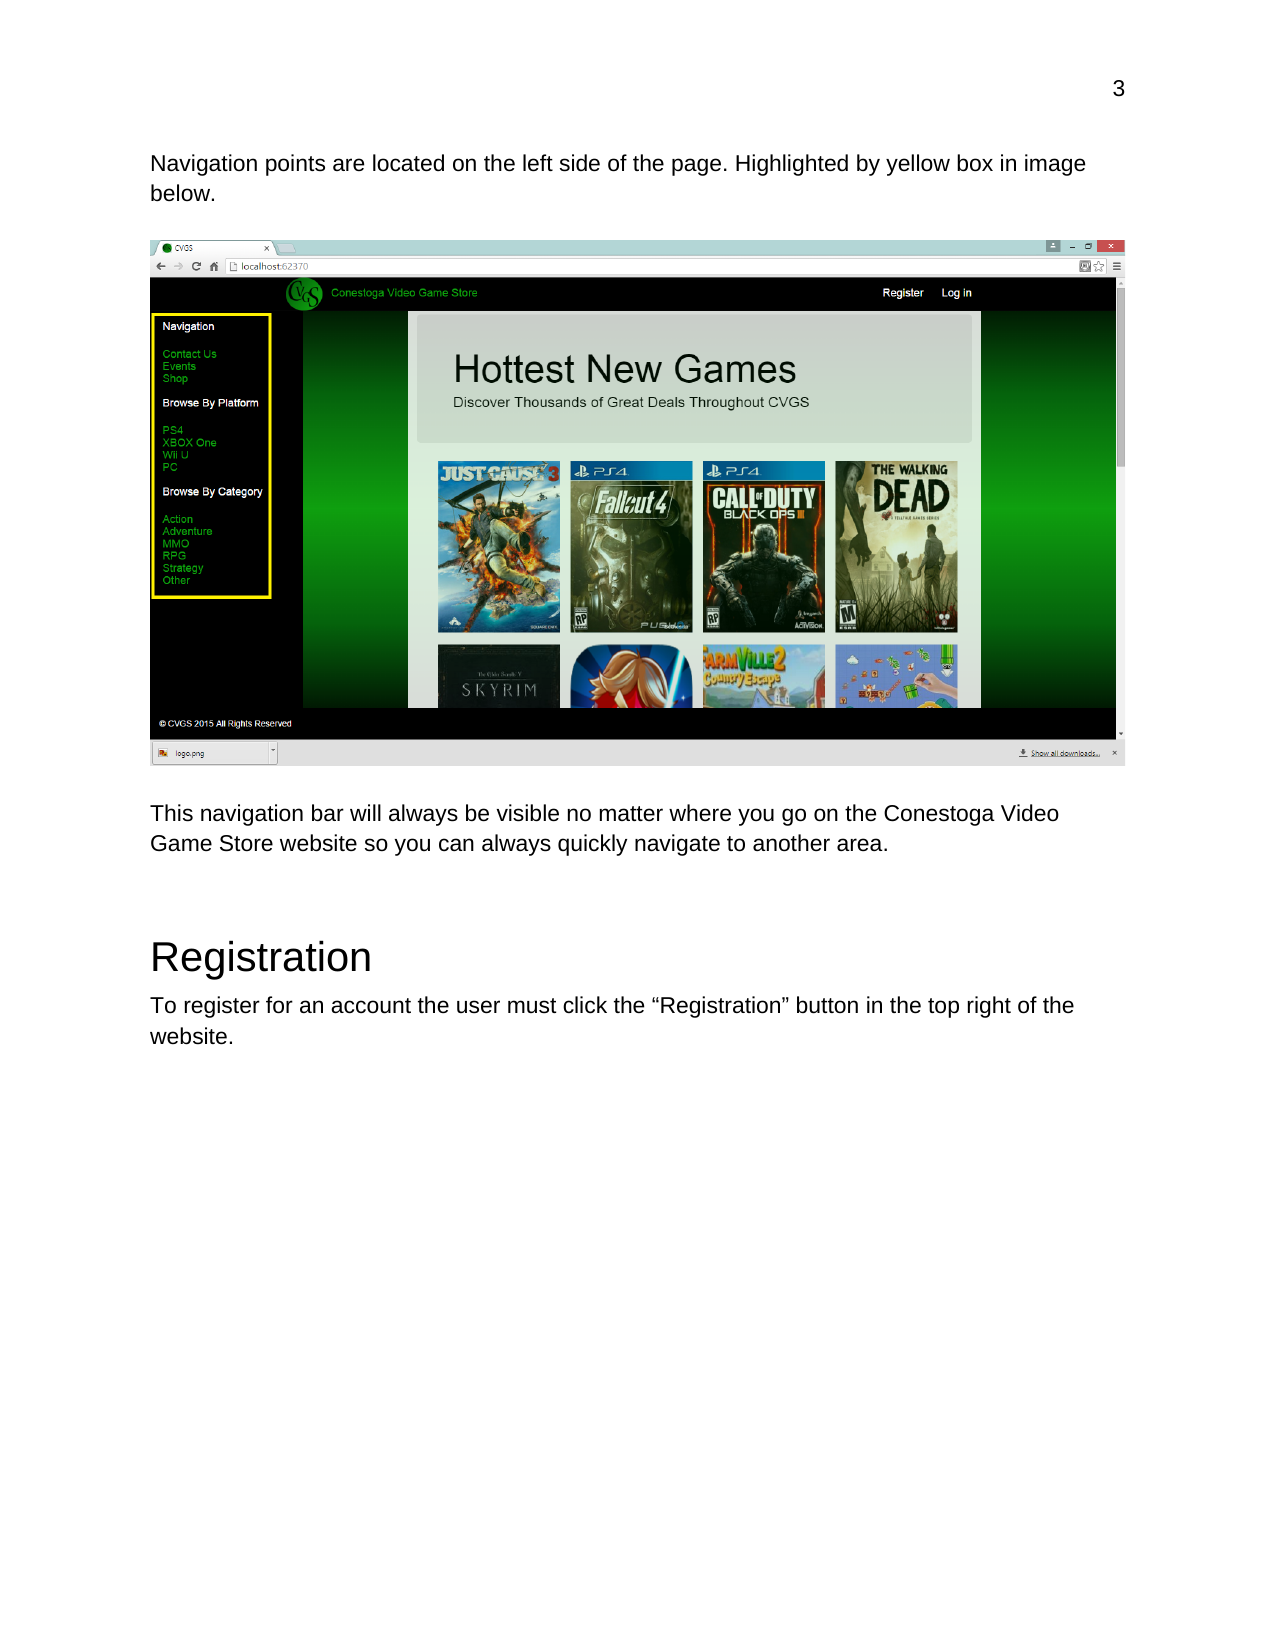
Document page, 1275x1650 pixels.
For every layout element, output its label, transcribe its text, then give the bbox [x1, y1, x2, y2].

text This navigation bar will always be visible no matter where you go on the Conestoga Video Game Store website so you can always quickly navigate to another area. [150, 800, 1125, 856]
text To register for an account the user must click the “Registration” button in the top right of the website. [150, 992, 1125, 1049]
picture [150, 240, 1125, 766]
subtitle Registration [150, 932, 1125, 980]
text Navigation points are located on the left side of the page. Highlighted by yellow box in image below. [150, 150, 1125, 207]
